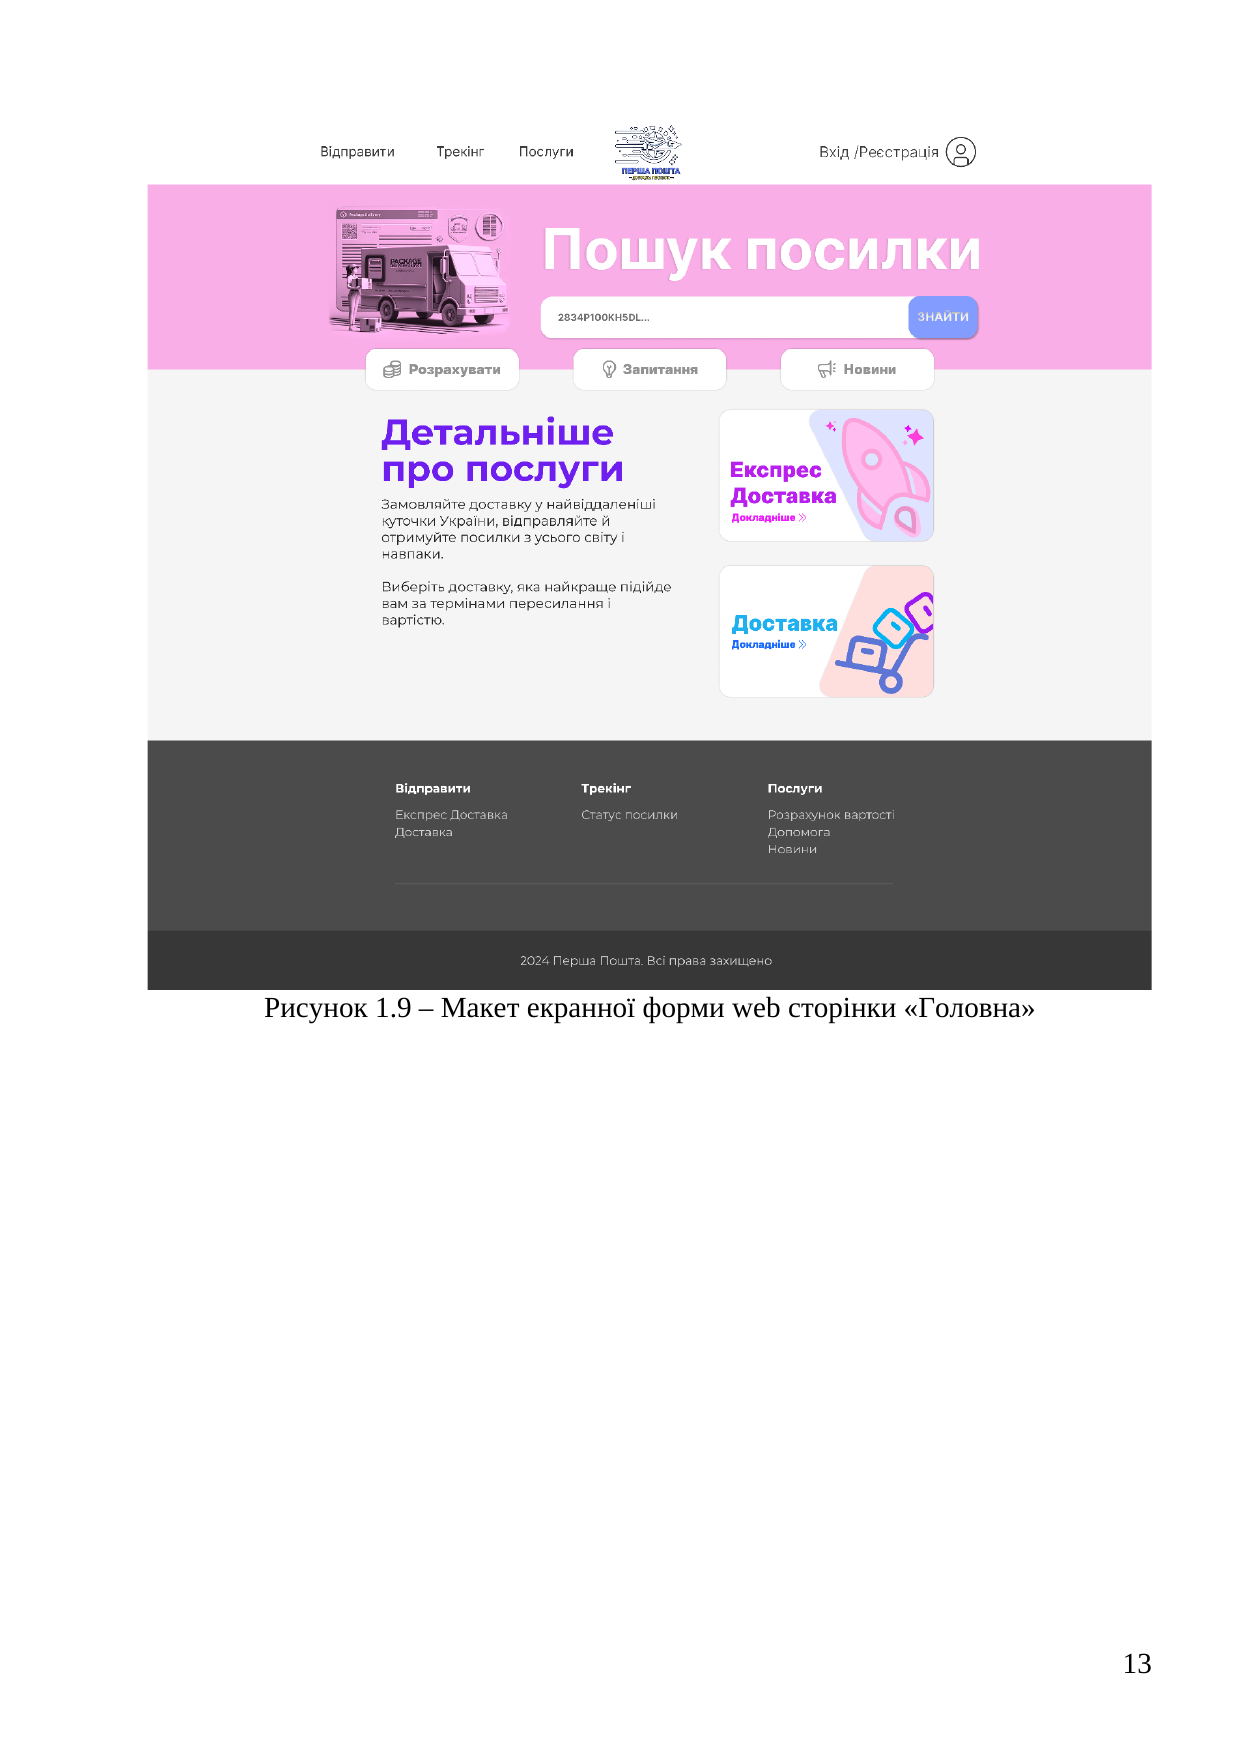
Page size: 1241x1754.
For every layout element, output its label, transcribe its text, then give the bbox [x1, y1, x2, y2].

picture [147, 118, 1152, 990]
text Рисунок 1.9 – Макет екранної форми web сторінки «Головна» [148, 990, 1152, 1023]
